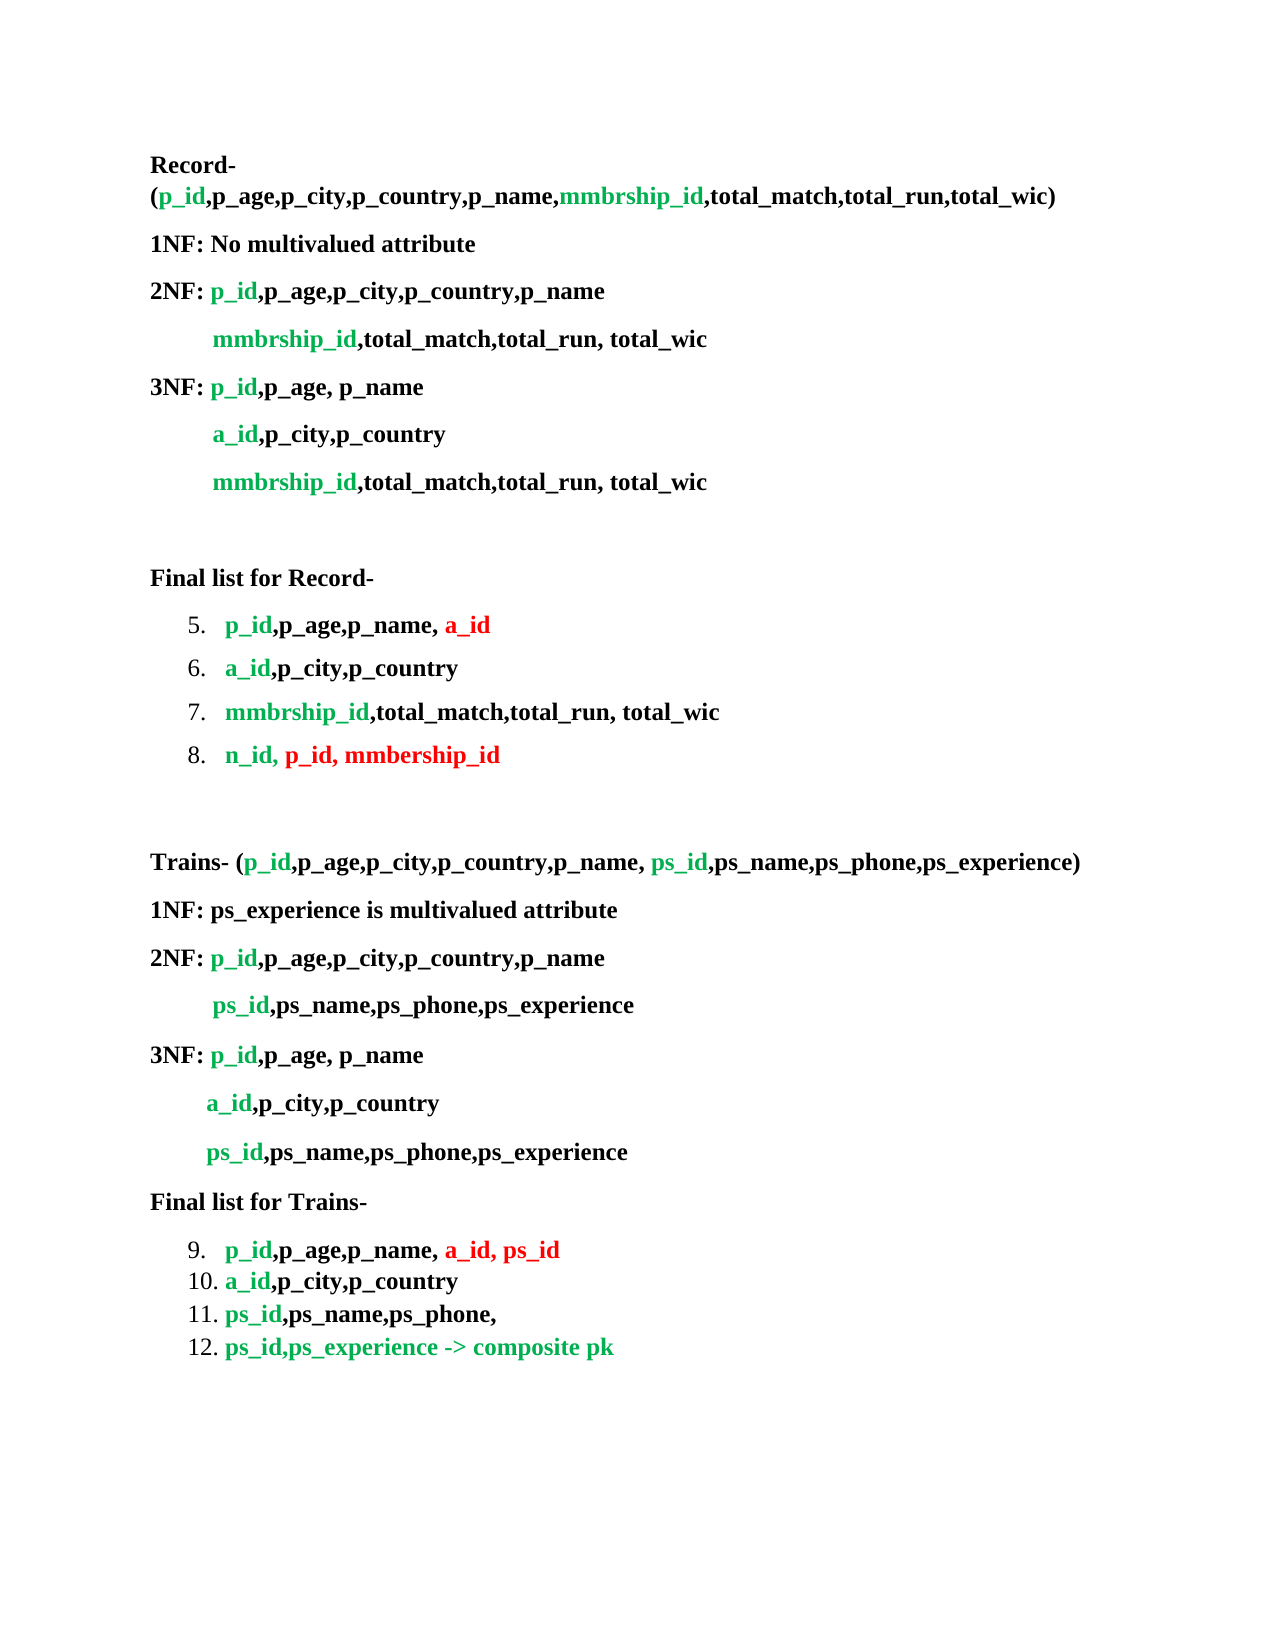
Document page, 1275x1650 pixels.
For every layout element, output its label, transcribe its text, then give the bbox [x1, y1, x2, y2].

text 2NF: p_id,p_age,p_city,p_country,p_name [150, 943, 1125, 971]
text mmbrship_id,total_match,total_run, total_wic [150, 324, 1125, 353]
list p_id,p_age,p_name, a_id, ps_id [187, 1235, 1125, 1264]
text Final list for Trains- [150, 1187, 1125, 1216]
text a_id,p_city,p_country [150, 1088, 1125, 1117]
text Trains- (p_id,p_age,p_city,p_country,p_name, ps_id,ps_name,ps_phone,ps_experience) [150, 847, 1125, 876]
text 1NF: ps_experience is multivalued attribute [150, 895, 1125, 924]
list ps_id,ps_name,ps_phone, [187, 1299, 1125, 1328]
text Record- (p_id,p_age,p_city,p_country,p_name,mmbrship_id,total_match,total_run,total_wic) [150, 150, 1125, 210]
text ps_id,ps_name,ps_phone,ps_experience [150, 1137, 1125, 1166]
text 1NF: No multivalued attribute [150, 229, 1125, 257]
list a_id,p_city,p_country [187, 1266, 1125, 1295]
list a_id,p_city,p_country [187, 653, 1125, 682]
text 3NF: p_id,p_age, p_name [150, 372, 1125, 401]
text 3NF: p_id,p_age, p_name [150, 1040, 1125, 1069]
text ps_id,ps_name,ps_phone,ps_experience [150, 990, 1125, 1019]
list mmbrship_id,total_match,total_run, total_wic [187, 697, 1125, 725]
text Final list for Record- [150, 563, 1125, 591]
list p_id,p_age,p_name, a_id [187, 610, 1125, 639]
text a_id,p_city,p_country [150, 419, 1125, 448]
text mmbrship_id,total_match,total_run, total_wic [150, 467, 1125, 496]
text 2NF: p_id,p_age,p_city,p_country,p_name [150, 276, 1125, 305]
list ps_id,ps_experience -> composite pk [187, 1332, 1125, 1361]
list n_id, p_id, mmbership_id [187, 740, 1125, 768]
